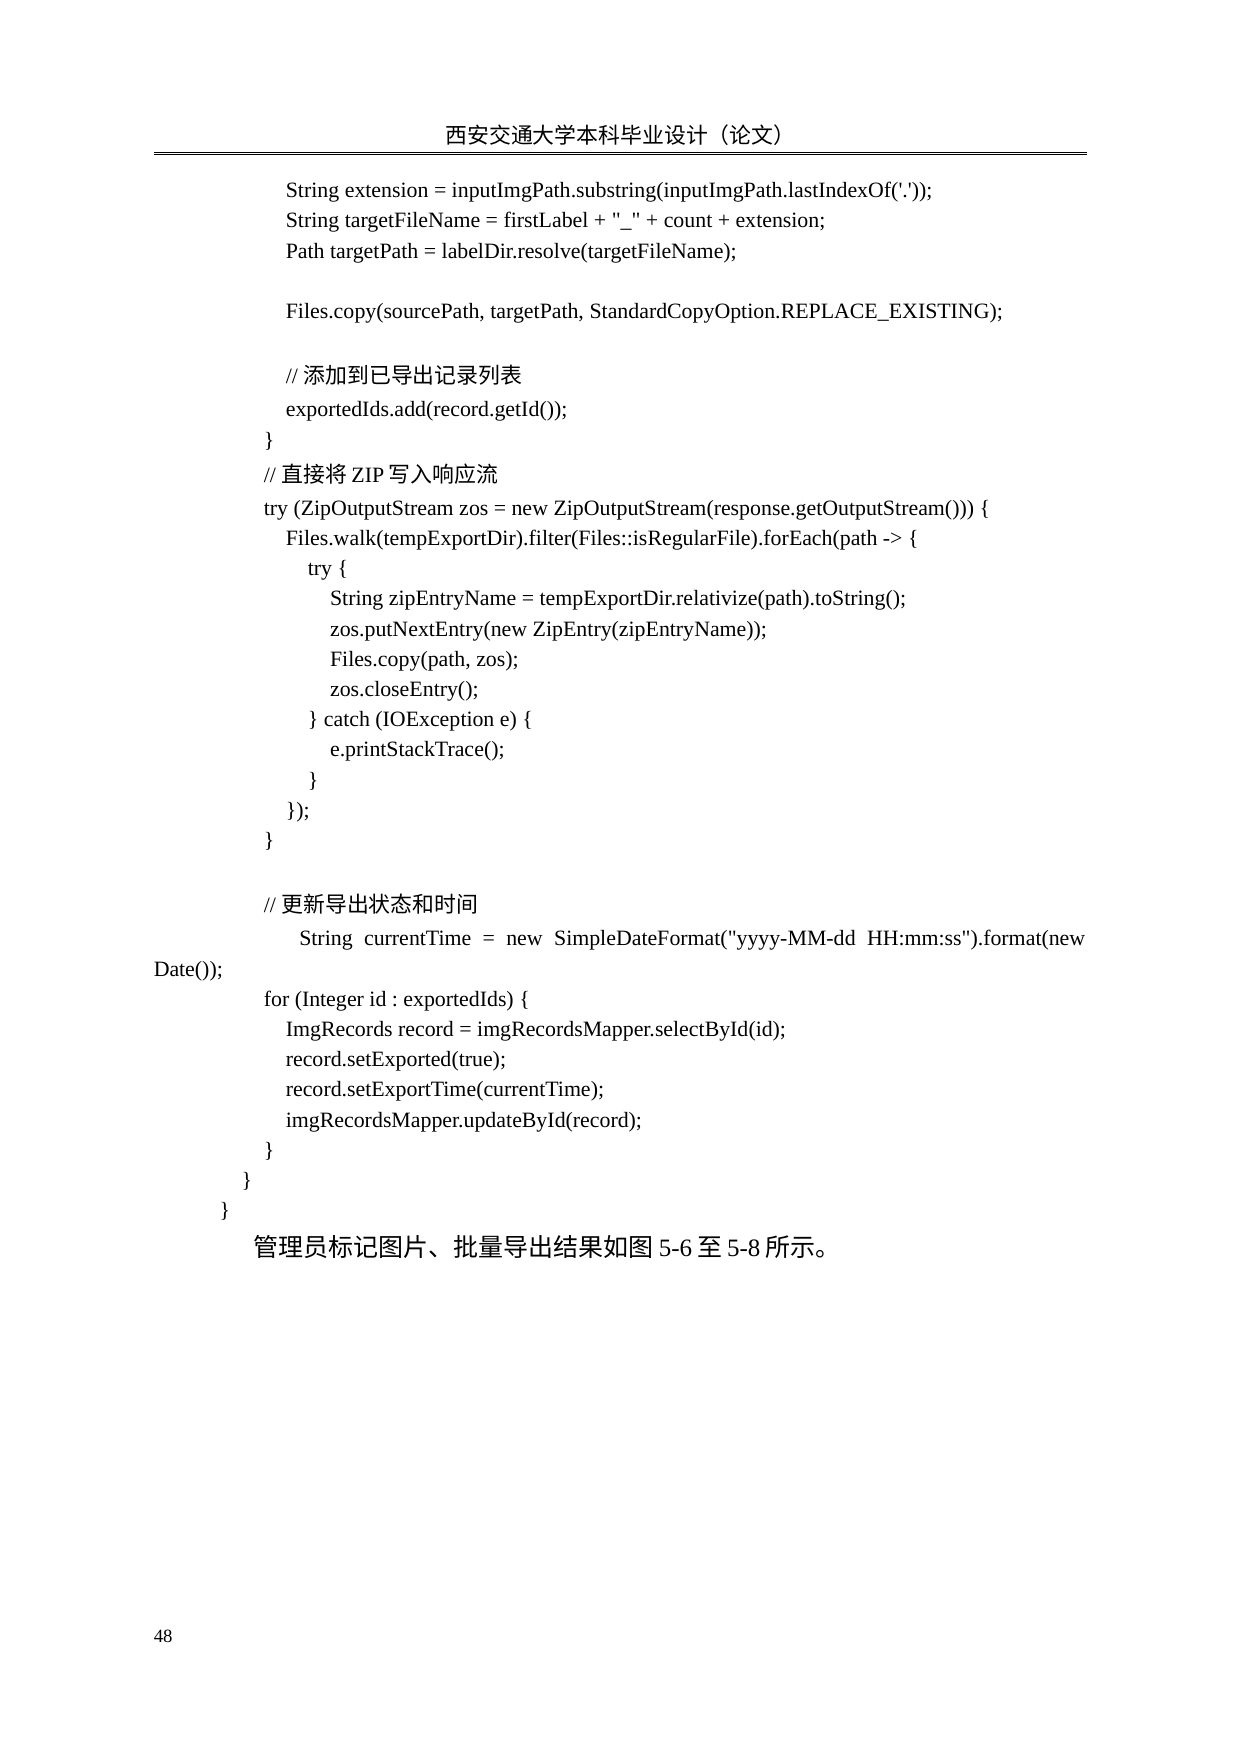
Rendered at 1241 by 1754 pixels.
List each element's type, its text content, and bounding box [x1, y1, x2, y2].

text String extension = inputImgPath.substring(inputImgPath.lastIndexOf('.')); [153, 177, 1087, 202]
text } [153, 767, 1087, 792]
text } catch (IOException e) { [153, 706, 1087, 731]
text // 添加到已导出记录列表 [153, 358, 1087, 390]
text } [153, 427, 1087, 452]
text ImgRecords record = imgRecordsMapper.selectById(id); [153, 1016, 1087, 1041]
text zos.closeEntry(); [153, 676, 1087, 701]
text Files.copy(path, zos); [153, 646, 1087, 671]
text Files.copy(sourcePath, targetPath, StandardCopyOption.REPLACE_EXISTING); [153, 298, 1087, 323]
text String targetFileName = firstLabel + "_" + count + extension; [153, 207, 1087, 233]
text String currentTime = new SimpleDateFormat("yyyy-MM-dd HH:mm:ss").format(new Date()); [153, 925, 1087, 981]
text }); [153, 797, 1087, 822]
text try { [153, 555, 1087, 580]
text try (ZipOutputStream zos = new ZipOutputStream(response.getOutputStream())) { [153, 495, 1087, 520]
text Files.walk(tempExportDir).filter(Files::isRegularFile).forEach(path -> { [153, 525, 1087, 550]
text // 直接将ZIP写入响应流 [153, 457, 1087, 488]
text } [153, 1167, 1087, 1192]
text for (Integer id : exportedIds) { [153, 986, 1087, 1011]
text imgRecordsMapper.updateById(record); [153, 1107, 1087, 1132]
text Path targetPath = labelDir.resolve(targetFileName); [153, 238, 1087, 263]
text exportedIds.add(record.getId()); [153, 396, 1087, 422]
text record.setExportTime(currentTime); [153, 1076, 1087, 1102]
text } [153, 1137, 1087, 1162]
text } [153, 827, 1087, 852]
text e.printStackTrace(); [153, 736, 1087, 762]
text } [153, 1197, 1087, 1222]
text zos.putNextEntry(new ZipEntry(zipEntryName)); [153, 616, 1087, 641]
text String zipEntryName = tempExportDir.relativize(path).toString(); [153, 585, 1087, 611]
text record.setExported(true); [153, 1046, 1087, 1071]
text 管理员标记图片、批量导出结果如图5-6至5-8所示。 [203, 1227, 1087, 1264]
text // 更新导出状态和时间 [153, 887, 1087, 919]
